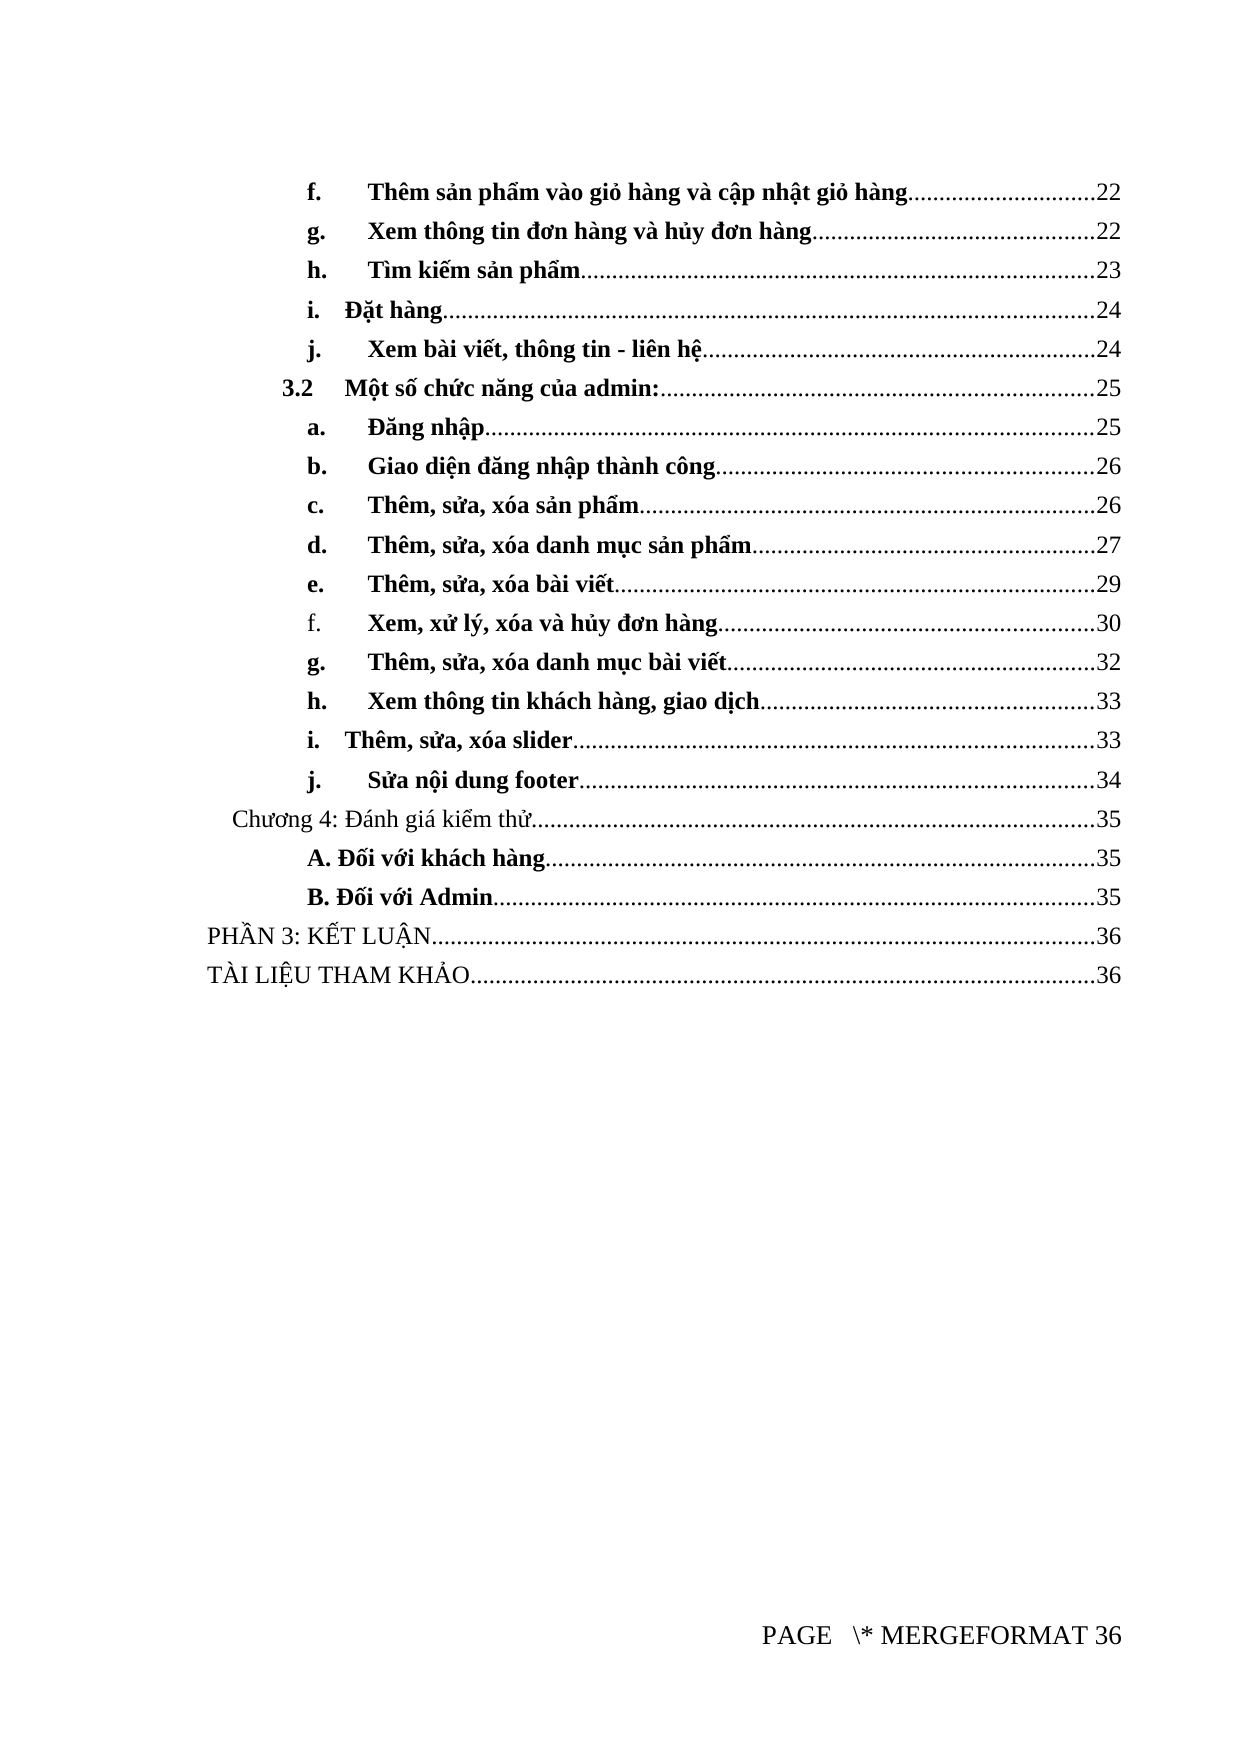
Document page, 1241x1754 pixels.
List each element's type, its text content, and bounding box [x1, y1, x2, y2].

text Chương 4: Đánh giá kiểm thử 35 [232, 804, 1122, 833]
text j. Xem bài viết, thông tin - liên hệ 24 [307, 334, 1122, 363]
text b. Giao diện đăng nhập thành công 26 [307, 451, 1122, 480]
text d. Thêm, sửa, xóa danh mục sản phẩm 27 [307, 530, 1122, 558]
text f. Thêm sản phẩm vào giỏ hàng và cập nhật giỏ hàng 22 [307, 177, 1122, 206]
text g. Xem thông tin đơn hàng và hủy đơn hàng 22 [307, 216, 1122, 245]
text a. Đăng nhập 25 [307, 412, 1122, 441]
text h. Xem thông tin khách hàng, giao dịch 33 [307, 686, 1122, 715]
text B. Đối với Admin 35 [307, 882, 1122, 911]
text g. Thêm, sửa, xóa danh mục bài viết 32 [307, 647, 1122, 676]
text c. Thêm, sửa, xóa sản phẩm 26 [307, 491, 1122, 519]
text 3.2 Một số chức năng của admin: 25 [282, 373, 1122, 402]
text h. Tìm kiếm sản phẩm 23 [307, 256, 1122, 284]
text i. Đặt hàng 24 [307, 295, 1122, 323]
text j. Sửa nội dung footer 34 [307, 765, 1122, 793]
text TÀI LIỆU THAM KHẢO 36 [207, 961, 1122, 989]
text f. Xem, xử lý, xóa và hủy đơn hàng 30 [307, 608, 1122, 637]
text i. Thêm, sửa, xóa slider 33 [307, 726, 1122, 754]
text e. Thêm, sửa, xóa bài viết 29 [307, 569, 1122, 598]
text PHẦN 3: KẾT LUẬN 36 [207, 921, 1122, 950]
text A. Đối với khách hàng 35 [307, 843, 1122, 872]
